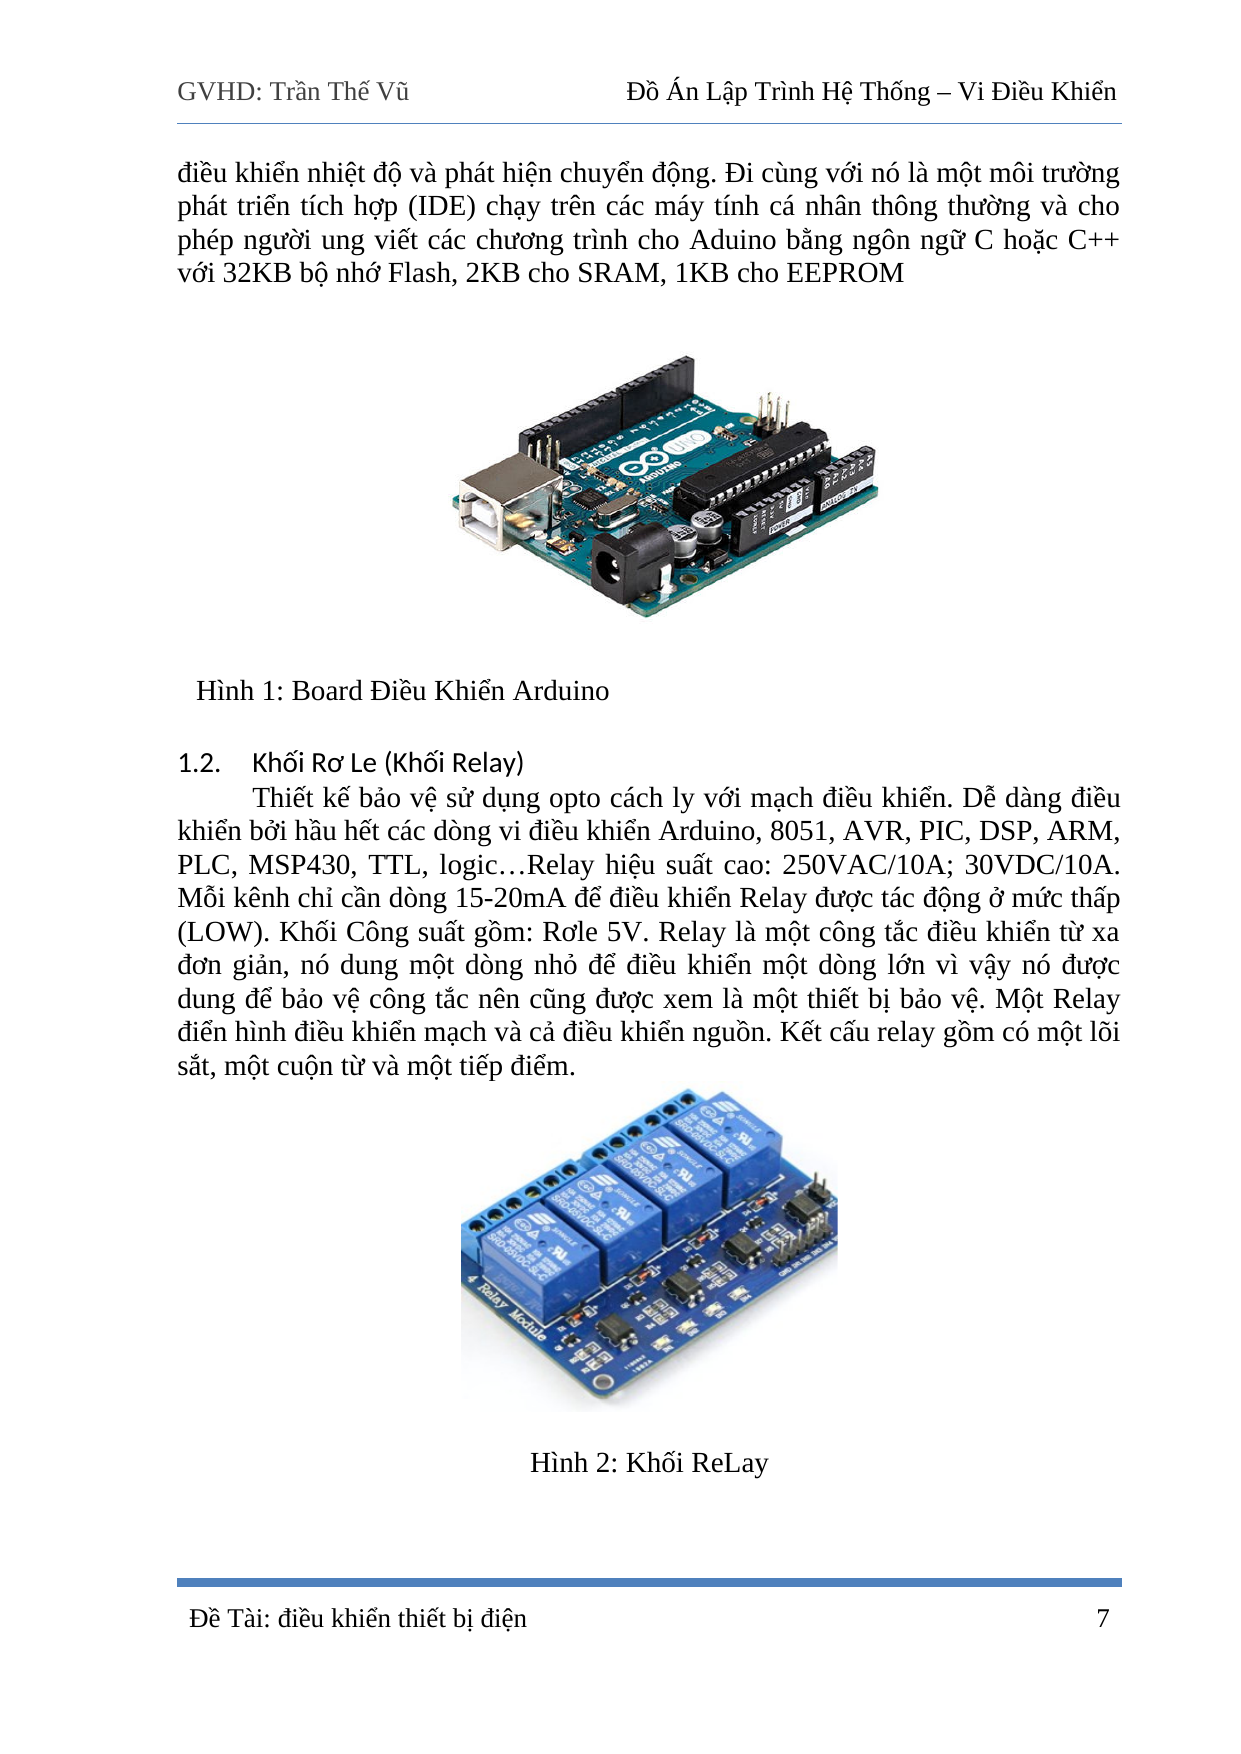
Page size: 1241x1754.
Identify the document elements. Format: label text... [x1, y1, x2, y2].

subtitle Khối Rơ Le (Khối Relay) [177, 744, 1122, 780]
list Hình 1: Board Điều Khiển Arduino [196, 673, 1122, 706]
picture [407, 289, 919, 673]
text Thiết kế bảo vệ sử dụng opto cách ly với mạch điều khiển. Dễ dàng điều khiển bởi hầu hết các dòng vi điều khiển Arduino, 8051, AVR, PIC, DSP, ARM, PLC, MSP430, TTL, logic…Relay hiệu suất cao: 250VAC/10A; 30VDC/10A. Mỗi kênh chỉ cần dòng 15-20mA để điều khiển Relay được tác động ở mức thấp (LOW). Khối Công suất gồm: Rơle 5V. Relay là một công tắc điều khiển từ xa đơn giản, nó dung một dòng nhỏ để điều khiển một dòng lớn vì vậy nó được dung để bảo vệ công tắc nên cũng được xem là một thiết bị bảo vệ. Một Relay điển hình điều khiển mạch và cả điều khiển nguồn. Kết cấu relay gồm có một lõi sắt, một cuộn từ và một tiếp điểm. [177, 780, 1122, 1082]
text Hình 2: Khối ReLay [177, 1445, 1122, 1478]
picture [461, 1081, 838, 1412]
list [177, 155, 1122, 289]
